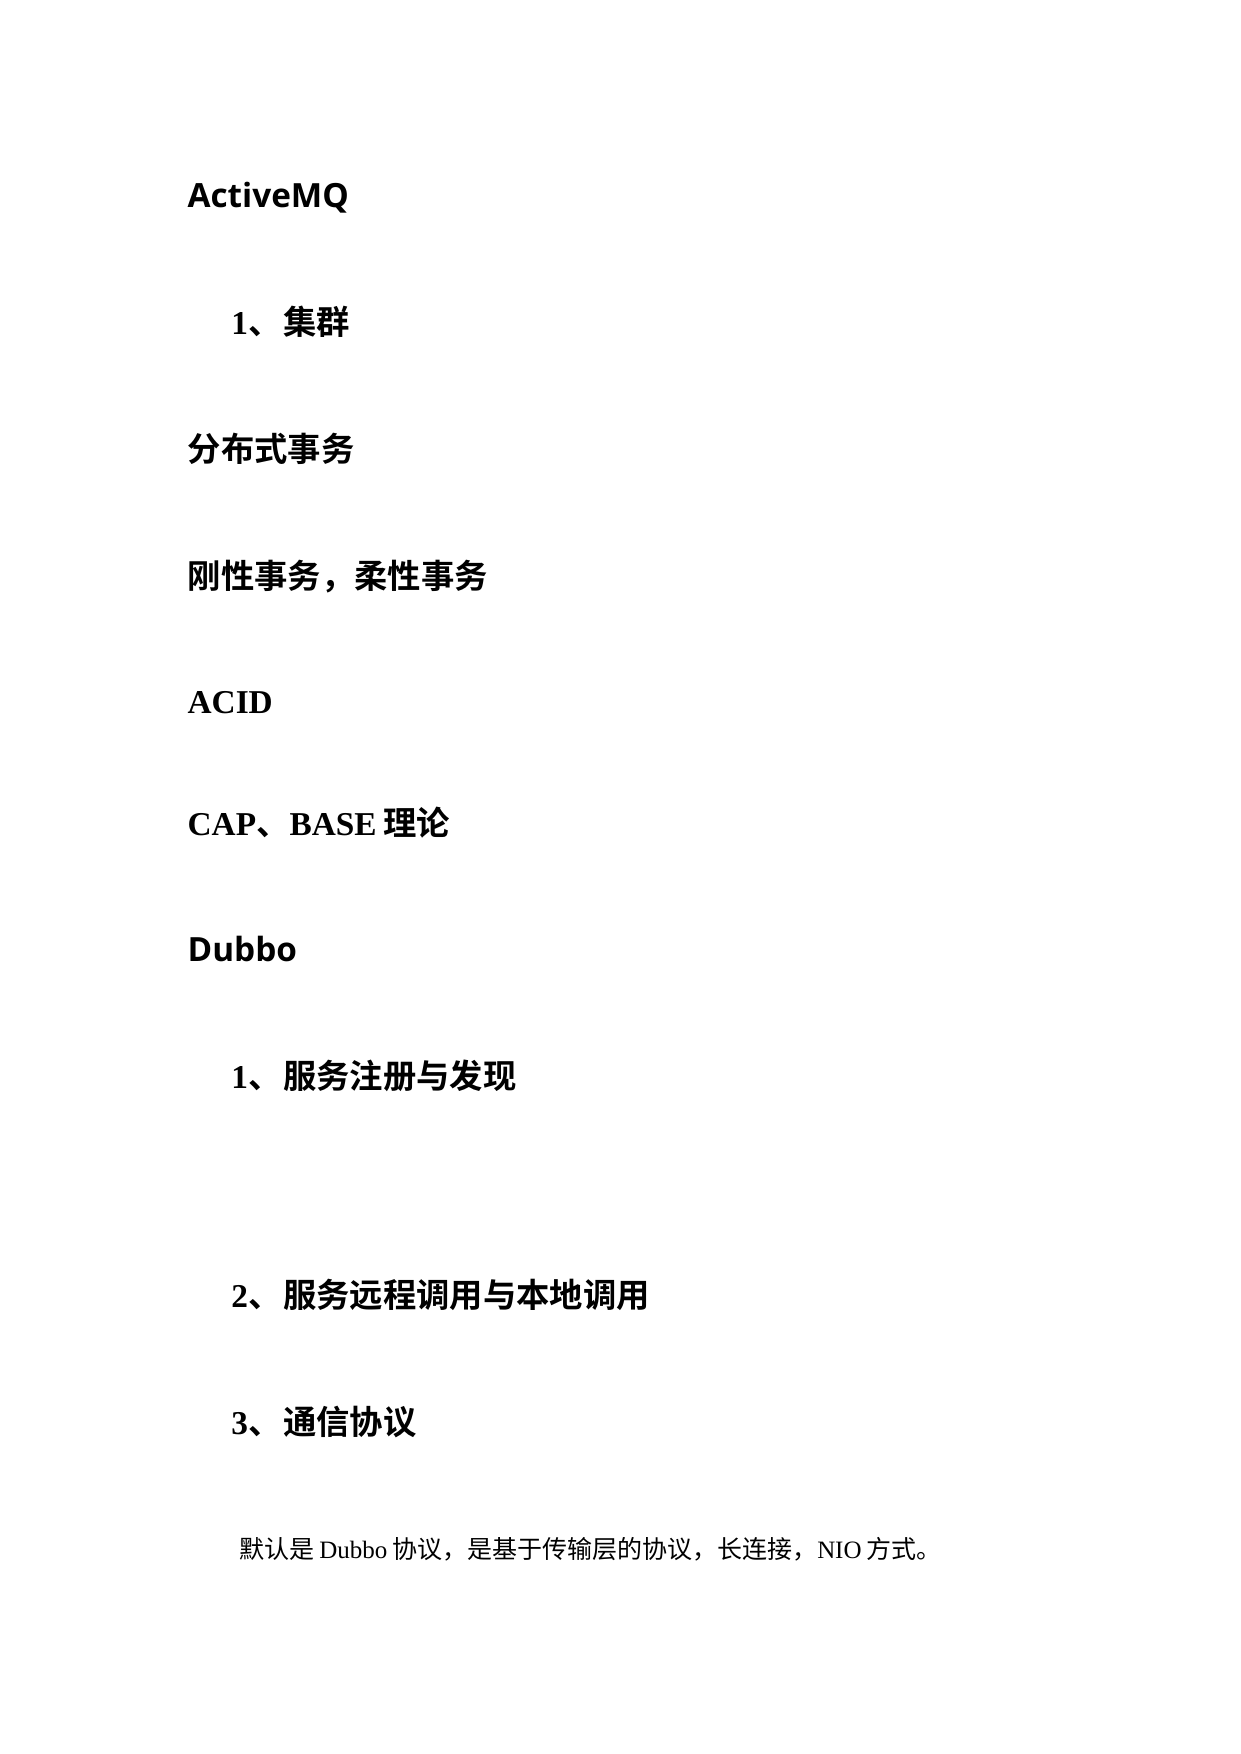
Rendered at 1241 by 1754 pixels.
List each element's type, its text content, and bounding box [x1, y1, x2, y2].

text 默认是Dubbo协议，是基于传输层的协议，长连接，NIO方式。 [239, 1515, 1053, 1580]
subtitle ActiveMQ [187, 162, 1053, 227]
subtitle ACID [187, 669, 1053, 734]
subtitle 集群 [231, 287, 1053, 352]
subtitle 刚性事务，柔性事务 [187, 542, 1053, 607]
subtitle Dubbo [187, 916, 1053, 981]
subtitle 分布式事务 [187, 414, 1053, 479]
subtitle 服务远程调用与本地调用 [231, 1260, 1053, 1325]
subtitle 通信协议 [231, 1388, 1053, 1453]
subtitle CAP、BASE理论 [187, 789, 1053, 854]
subtitle 服务注册与发现 [231, 1041, 1053, 1106]
